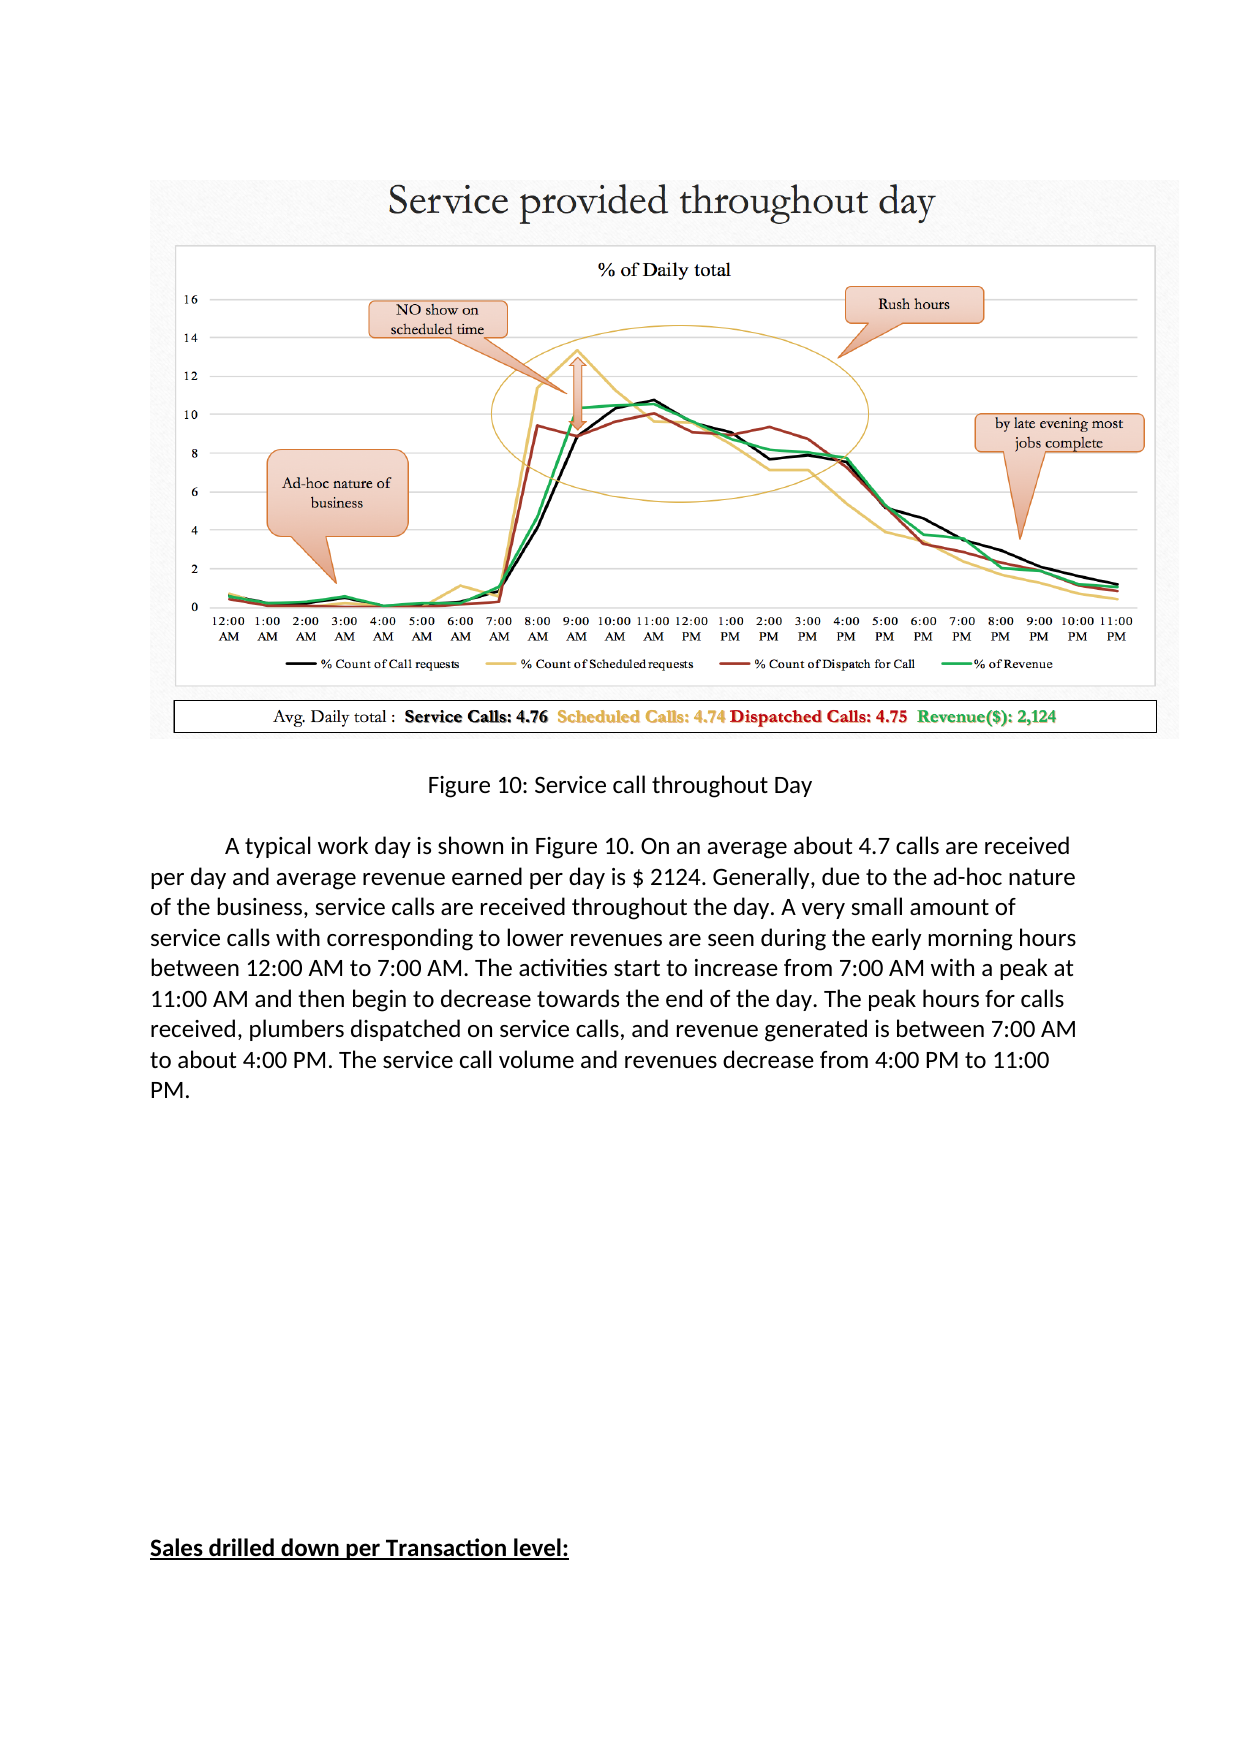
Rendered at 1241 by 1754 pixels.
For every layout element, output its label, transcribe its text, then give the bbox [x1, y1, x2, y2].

text A typical work day is shown in Figure 10. On an average about 4.7 calls are received per day and average revenue earned per day is $ 2124. Generally, due to the ad-hoc nature of the business, service calls are received throughout the day. A very small amount of service calls with corresponding to lower revenues are seen during the early morning hours between 12:00 AM to 7:00 AM. The activities start to increase from 7:00 AM with a peak at 11:00 AM and then begin to decrease towards the end of the day. The peak hours for calls received, plumbers dispatched on service calls, and revenue generated is between 7:00 AM to about 4:00 PM. The service call volume and revenues decrease from 4:00 PM to 11:00 PM. [150, 830, 1090, 1105]
text Figure 10: Service call throughout Day [150, 769, 1090, 800]
picture [150, 180, 1180, 739]
text Sales drilled down per Transaction level: [150, 1532, 1090, 1563]
